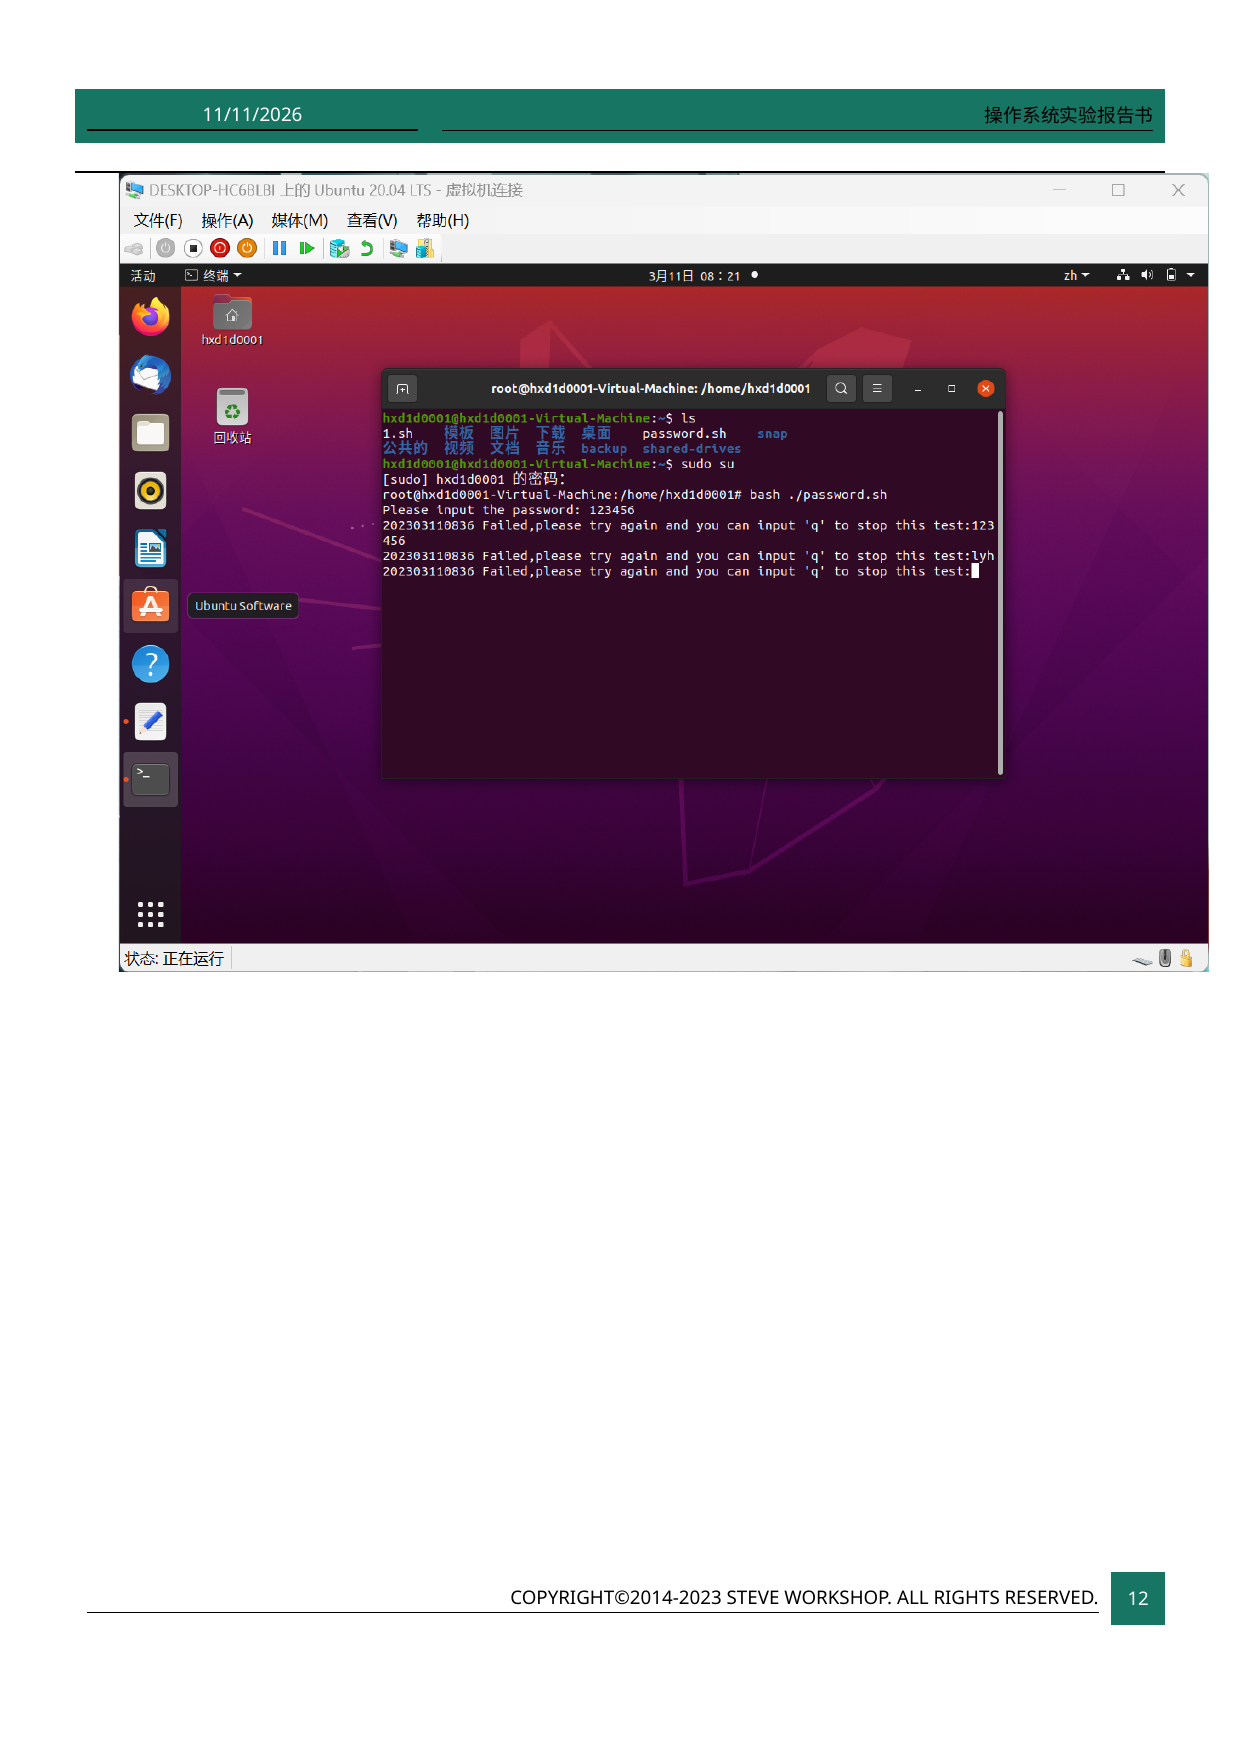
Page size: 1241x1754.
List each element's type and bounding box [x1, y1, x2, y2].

picture [118, 173, 1209, 972]
